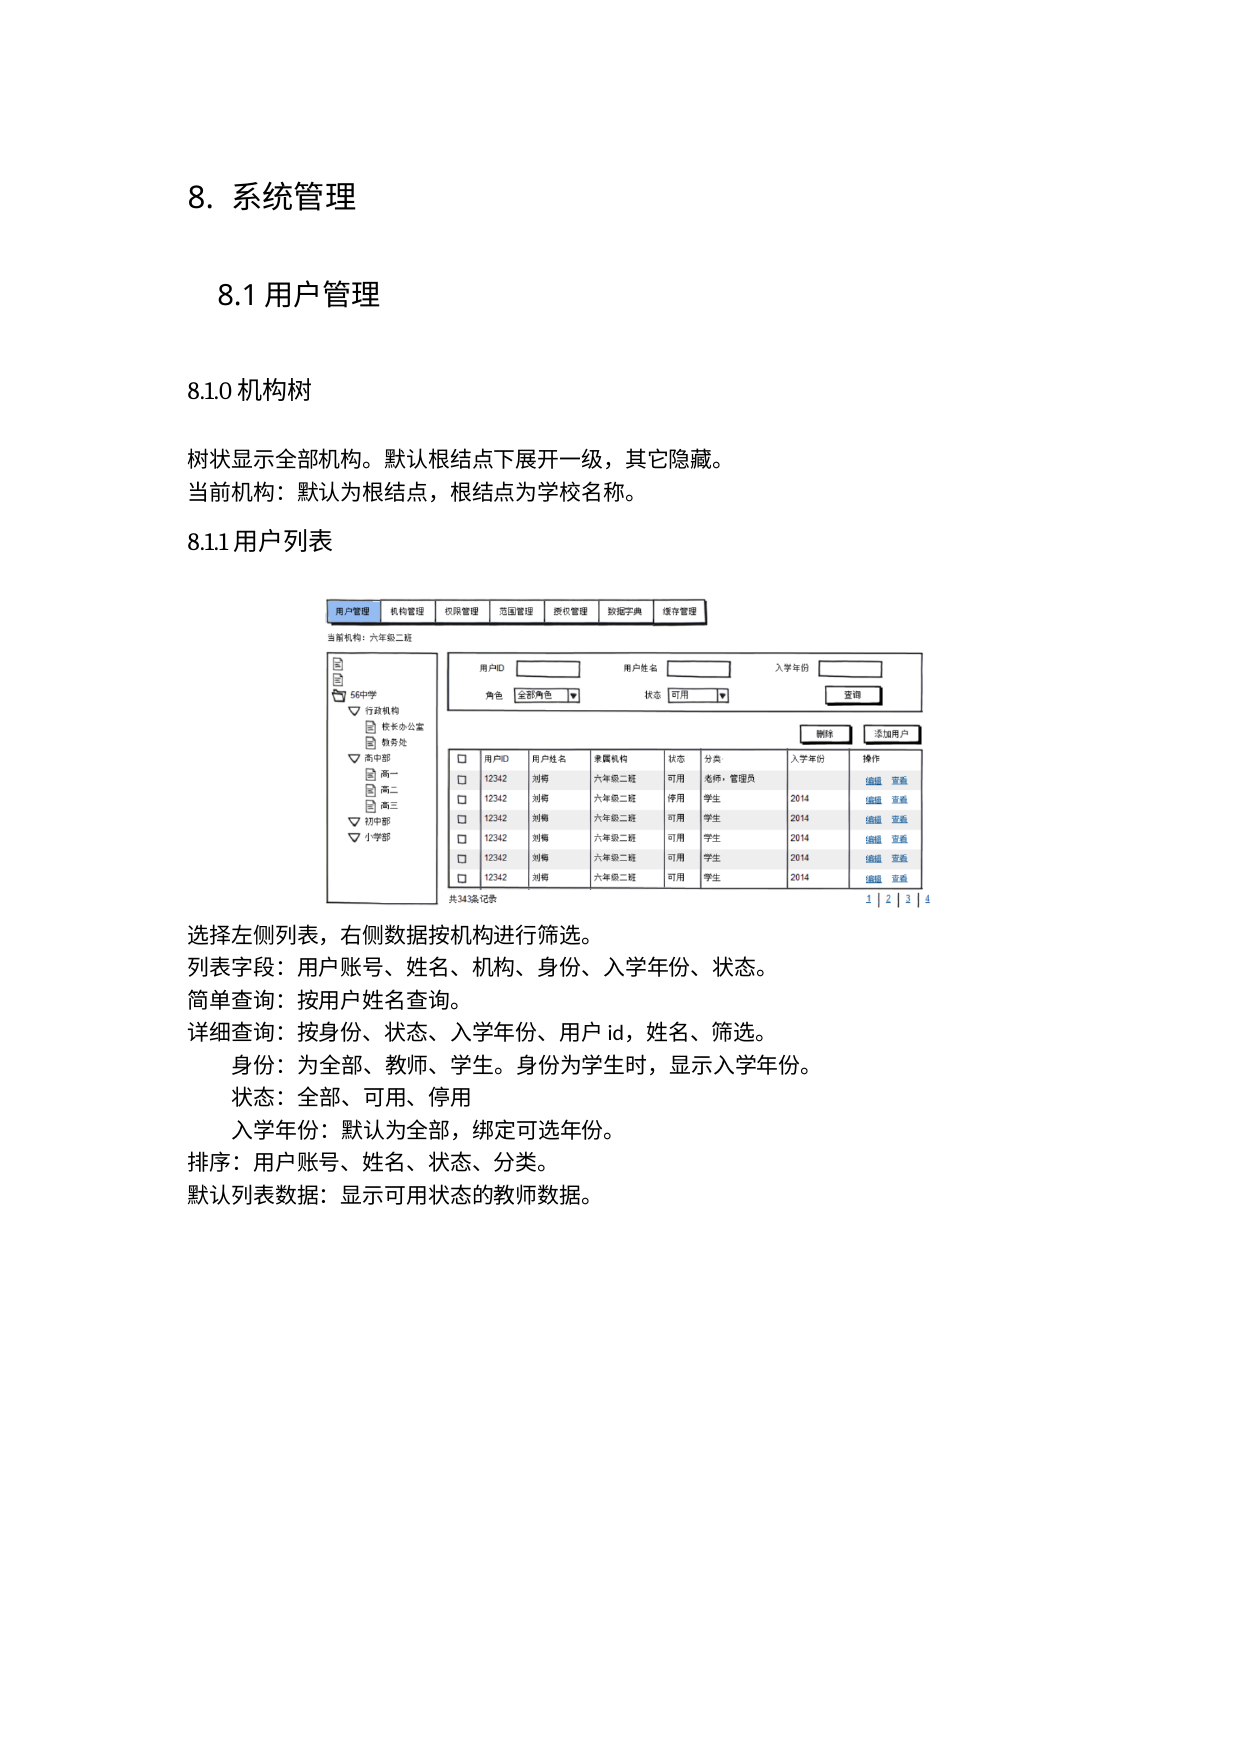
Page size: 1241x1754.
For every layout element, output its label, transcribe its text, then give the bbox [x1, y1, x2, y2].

text 详细查询：按身份、状态、入学年份、用户id，姓名、筛选。 [187, 1015, 1053, 1047]
text 8.1用户管理 [187, 260, 1053, 325]
text 选择左侧列表，右侧数据按机构进行筛选。 [187, 917, 1053, 950]
text 8.1.0 机构树 [187, 356, 1053, 421]
subtitle 系统管理 [187, 162, 1053, 227]
text 入学年份：默认为全部，绑定可选年份。 [187, 1112, 1053, 1145]
text 8.1.1用户列表 [187, 507, 1053, 572]
text 默认列表数据：显示可用状态的教师数据。 [187, 1177, 1053, 1210]
text 列表字段：用户账号、姓名、机构、身份、入学年份、状态。 [187, 950, 1053, 982]
picture [308, 592, 932, 912]
text 身份：为全部、教师、学生。身份为学生时，显示入学年份。 [187, 1047, 1053, 1080]
text 状态：全部、可用、停用 [187, 1080, 1053, 1112]
text 简单查询：按用户姓名查询。 [187, 982, 1053, 1015]
text 排序：用户账号、姓名、状态、分类。 [187, 1145, 1053, 1177]
text 树状显示全部机构。默认根结点下展开一级，其它隐藏。 [187, 442, 1053, 474]
text 当前机构：默认为根结点，根结点为学校名称。 [187, 474, 1053, 507]
